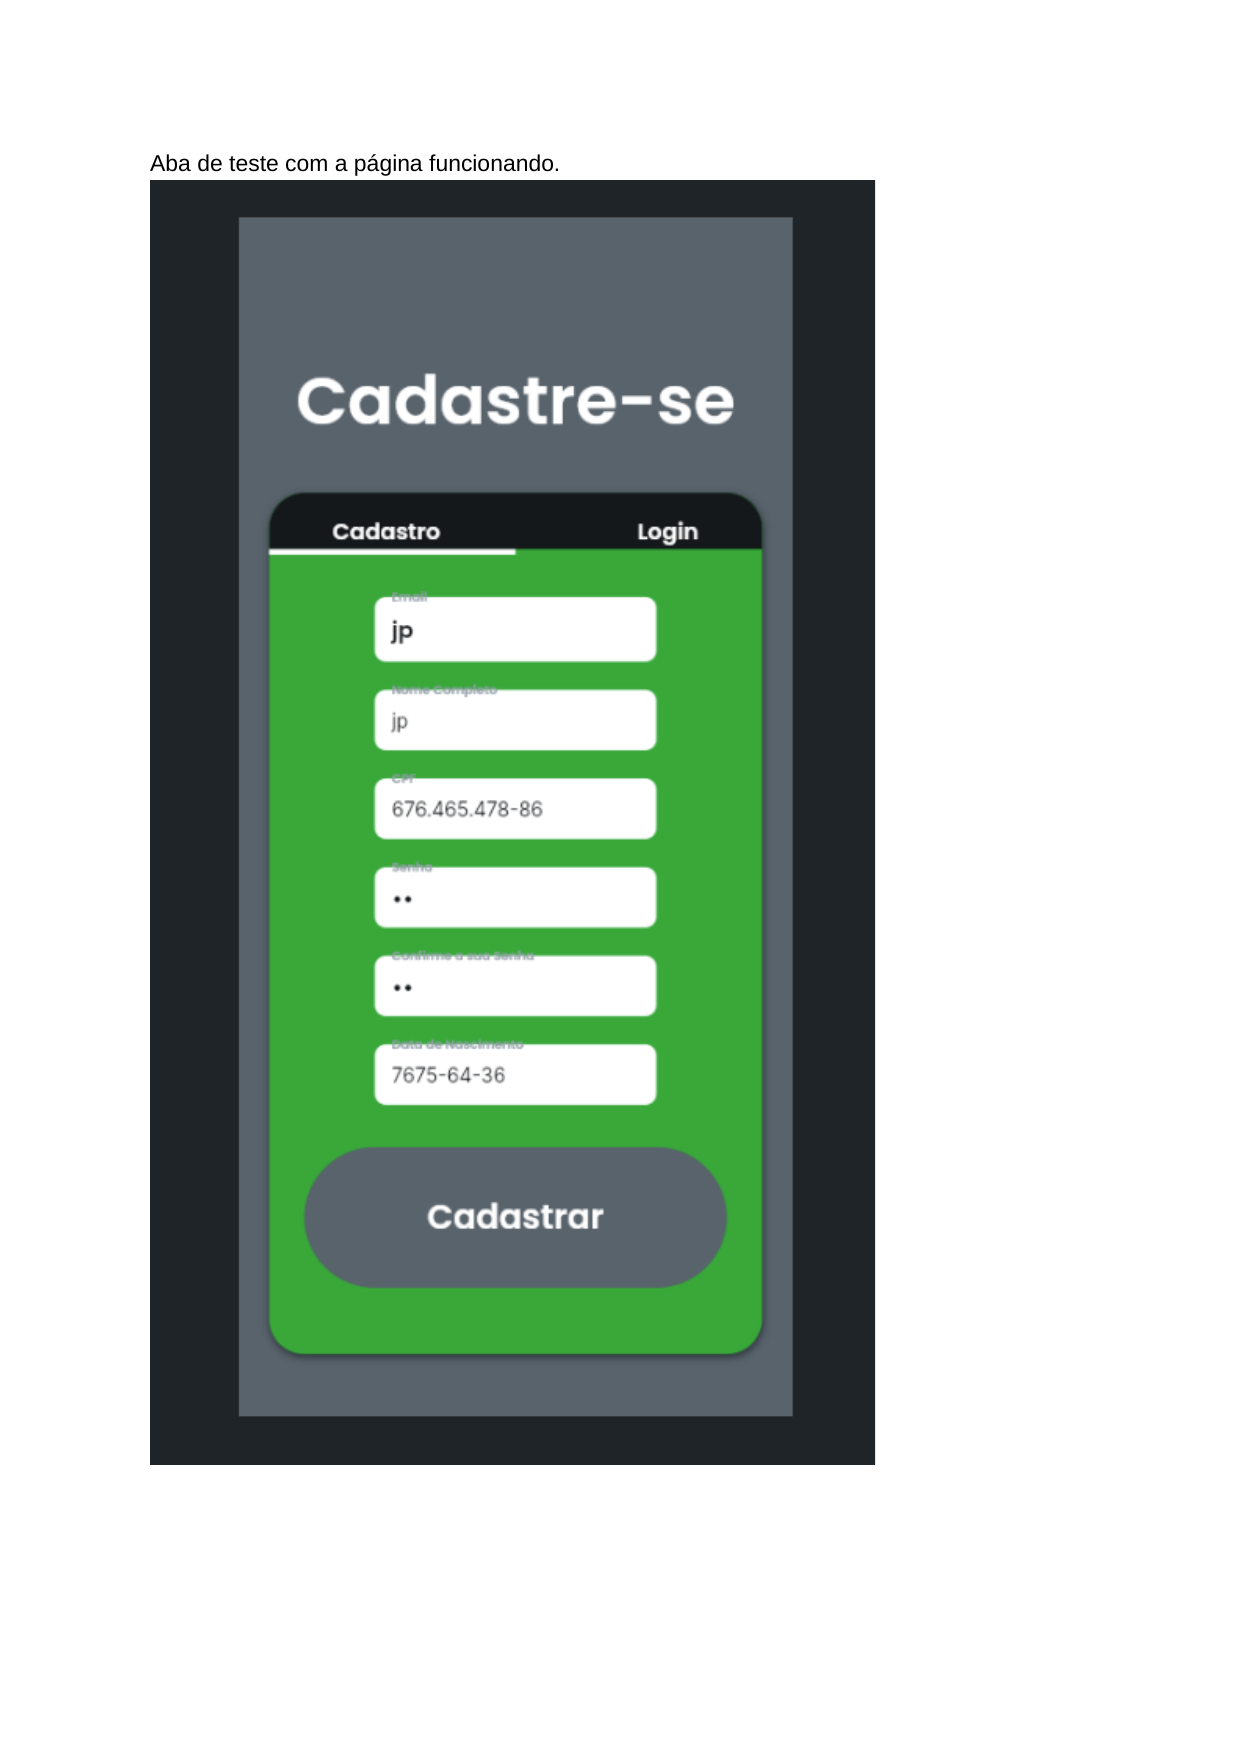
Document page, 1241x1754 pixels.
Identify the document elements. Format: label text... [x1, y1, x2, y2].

text Aba de teste com a página funcionando. [150, 150, 1094, 176]
picture [150, 180, 876, 1465]
